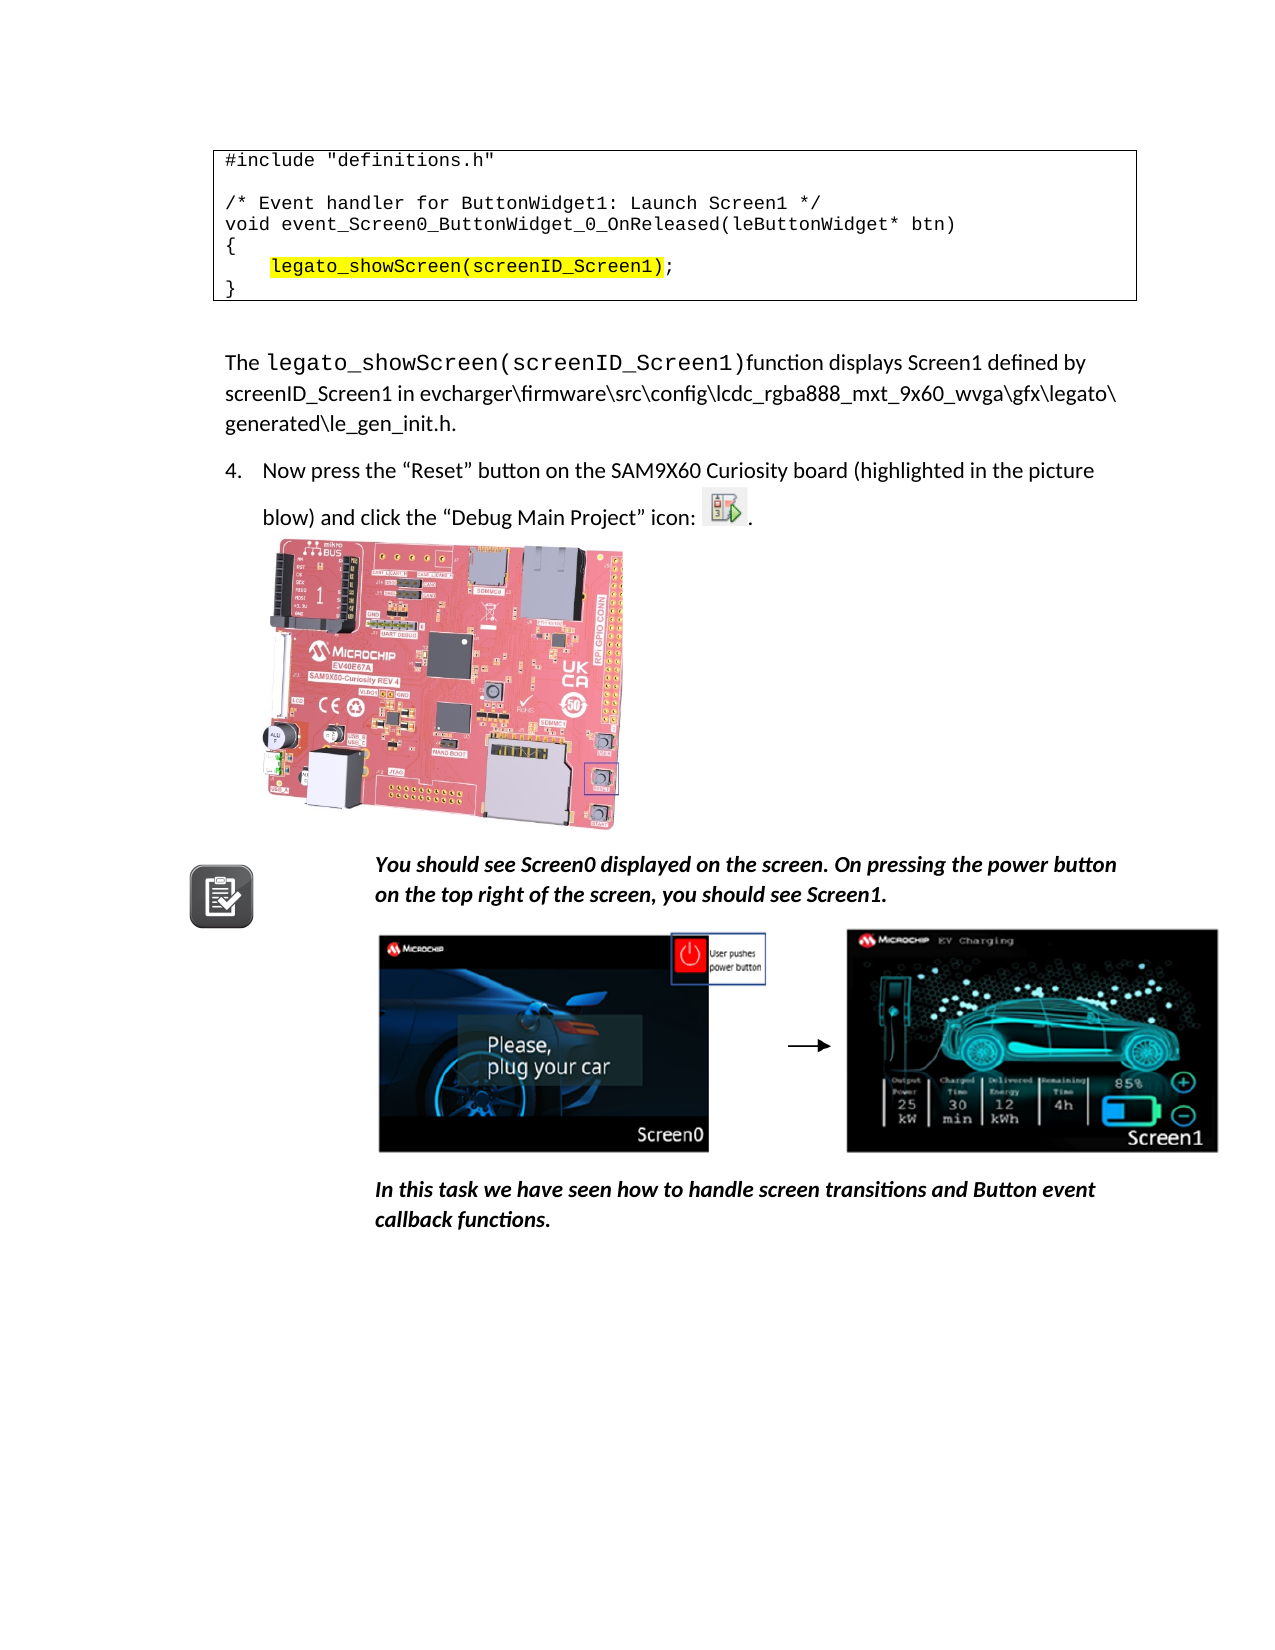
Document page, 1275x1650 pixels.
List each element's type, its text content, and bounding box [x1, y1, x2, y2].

table_header #include "definitions.h" /* Event handler for ButtonWidget1: Launch Screen1 */ void event_Screen0_ButtonWidget_0_OnReleased(leButtonWidget* btn) { legato_showScreen(screenID_Screen1); } [214, 151, 1136, 300]
picture [702, 486, 748, 526]
text In this task we have seen how to handle screen transitions and Button event callback functions. [375, 1175, 1125, 1233]
picture [184, 859, 259, 934]
text The legato_showScreen(screenID_Screen1)function displays Screen1 defined by screenID_Screen1 in evcharger\firmware\src\config\lcdc_rgba888_mxt_9x60_wvga\gfx\legato\generated\le_gen_init.h. [225, 348, 1125, 437]
text You should see Screen0 displayed on the screen. On pressing the power button on the top right of the screen, you should see Screen1. [375, 850, 1125, 909]
picture [375, 927, 1225, 1157]
picture [262, 533, 623, 832]
list Now press the “Reset” button on the SAM9X60 Curiosity board (highlighted in the picture blow) and click the “Debug Main Project” icon: . [225, 456, 1125, 531]
